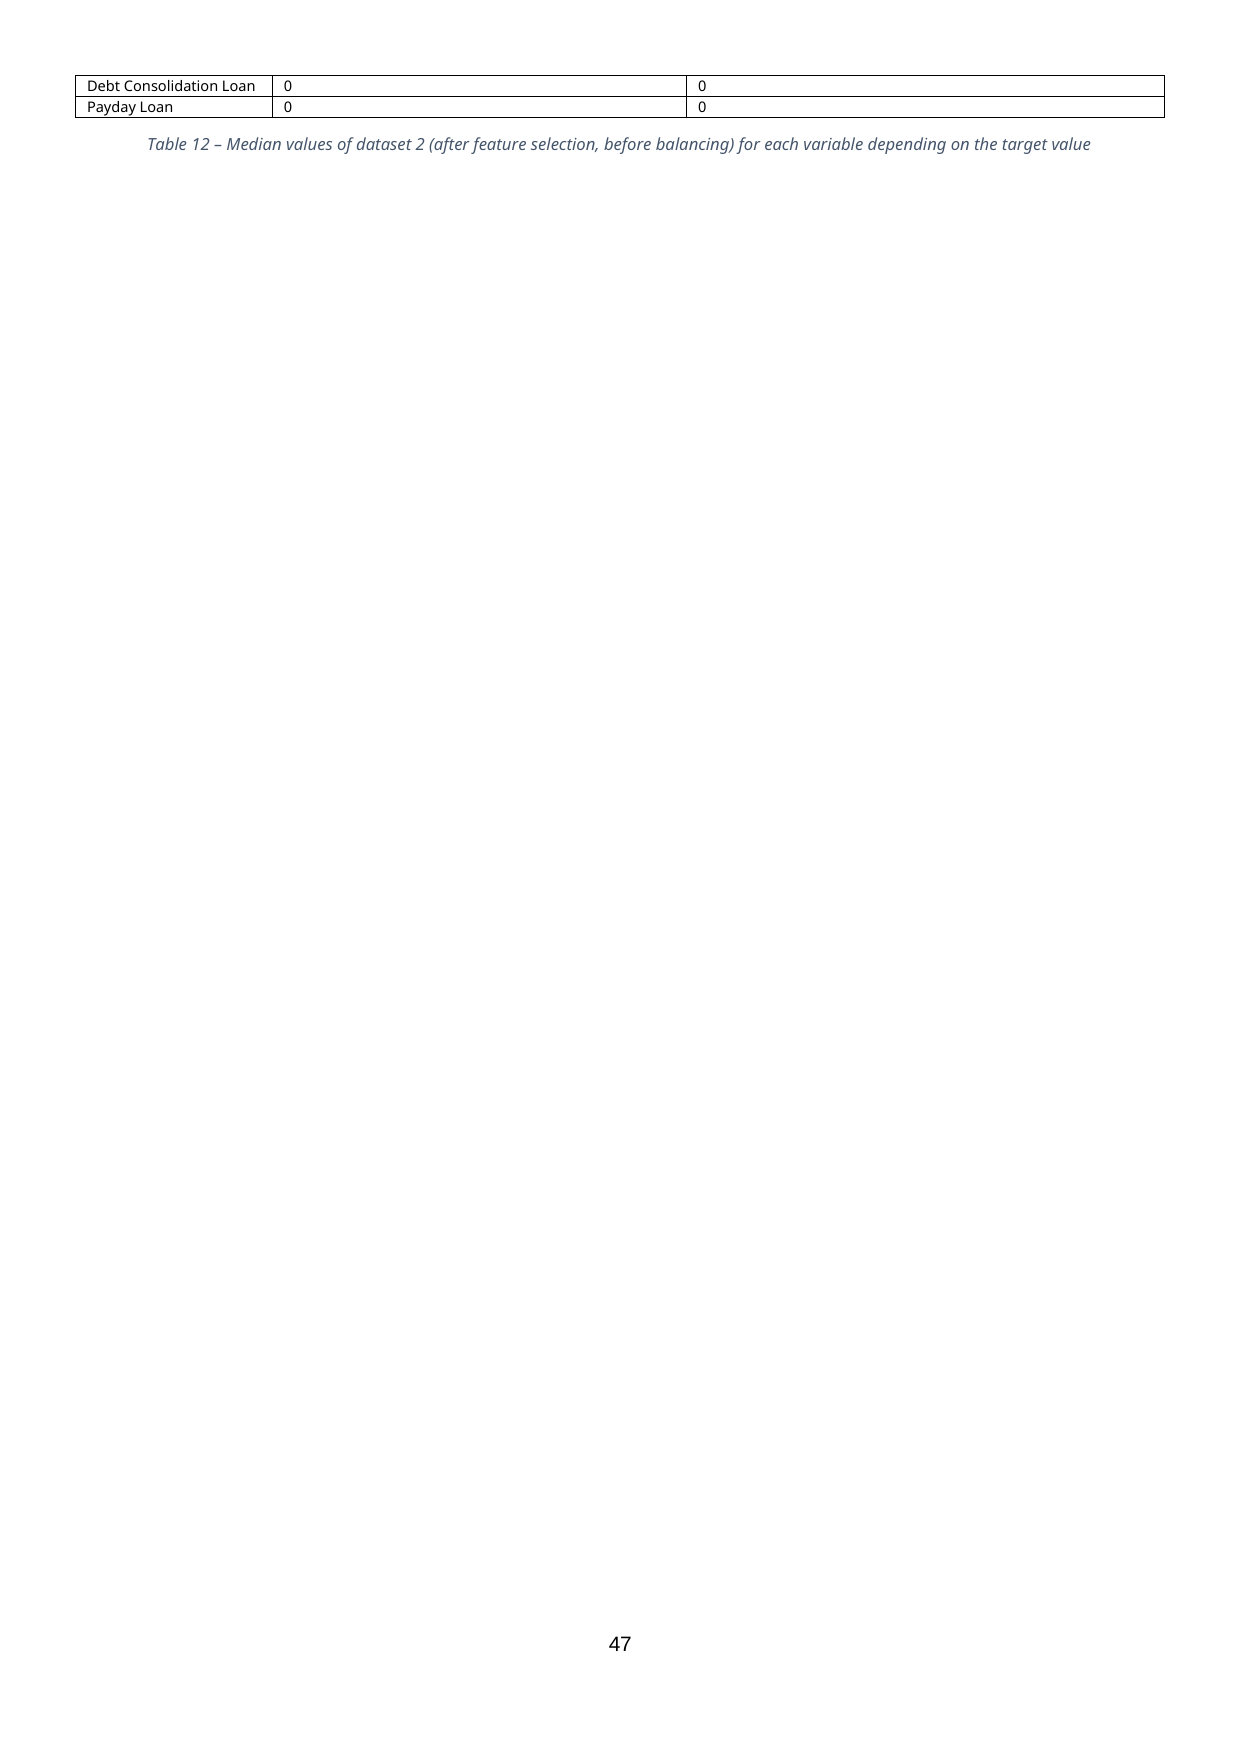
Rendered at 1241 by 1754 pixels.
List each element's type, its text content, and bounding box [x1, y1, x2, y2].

table_cell 0 [687, 97, 1164, 117]
table_cell Payday Loan [76, 97, 272, 117]
text Table 12 – Median values of dataset 2 (after feature selection, before balancing) for each variable depending on the target value [75, 132, 1165, 155]
table_cell 0 [687, 76, 1164, 96]
table_cell 0 [273, 76, 686, 96]
table_cell 0 [273, 97, 686, 117]
table_cell Debt Consolidation Loan [76, 76, 272, 96]
